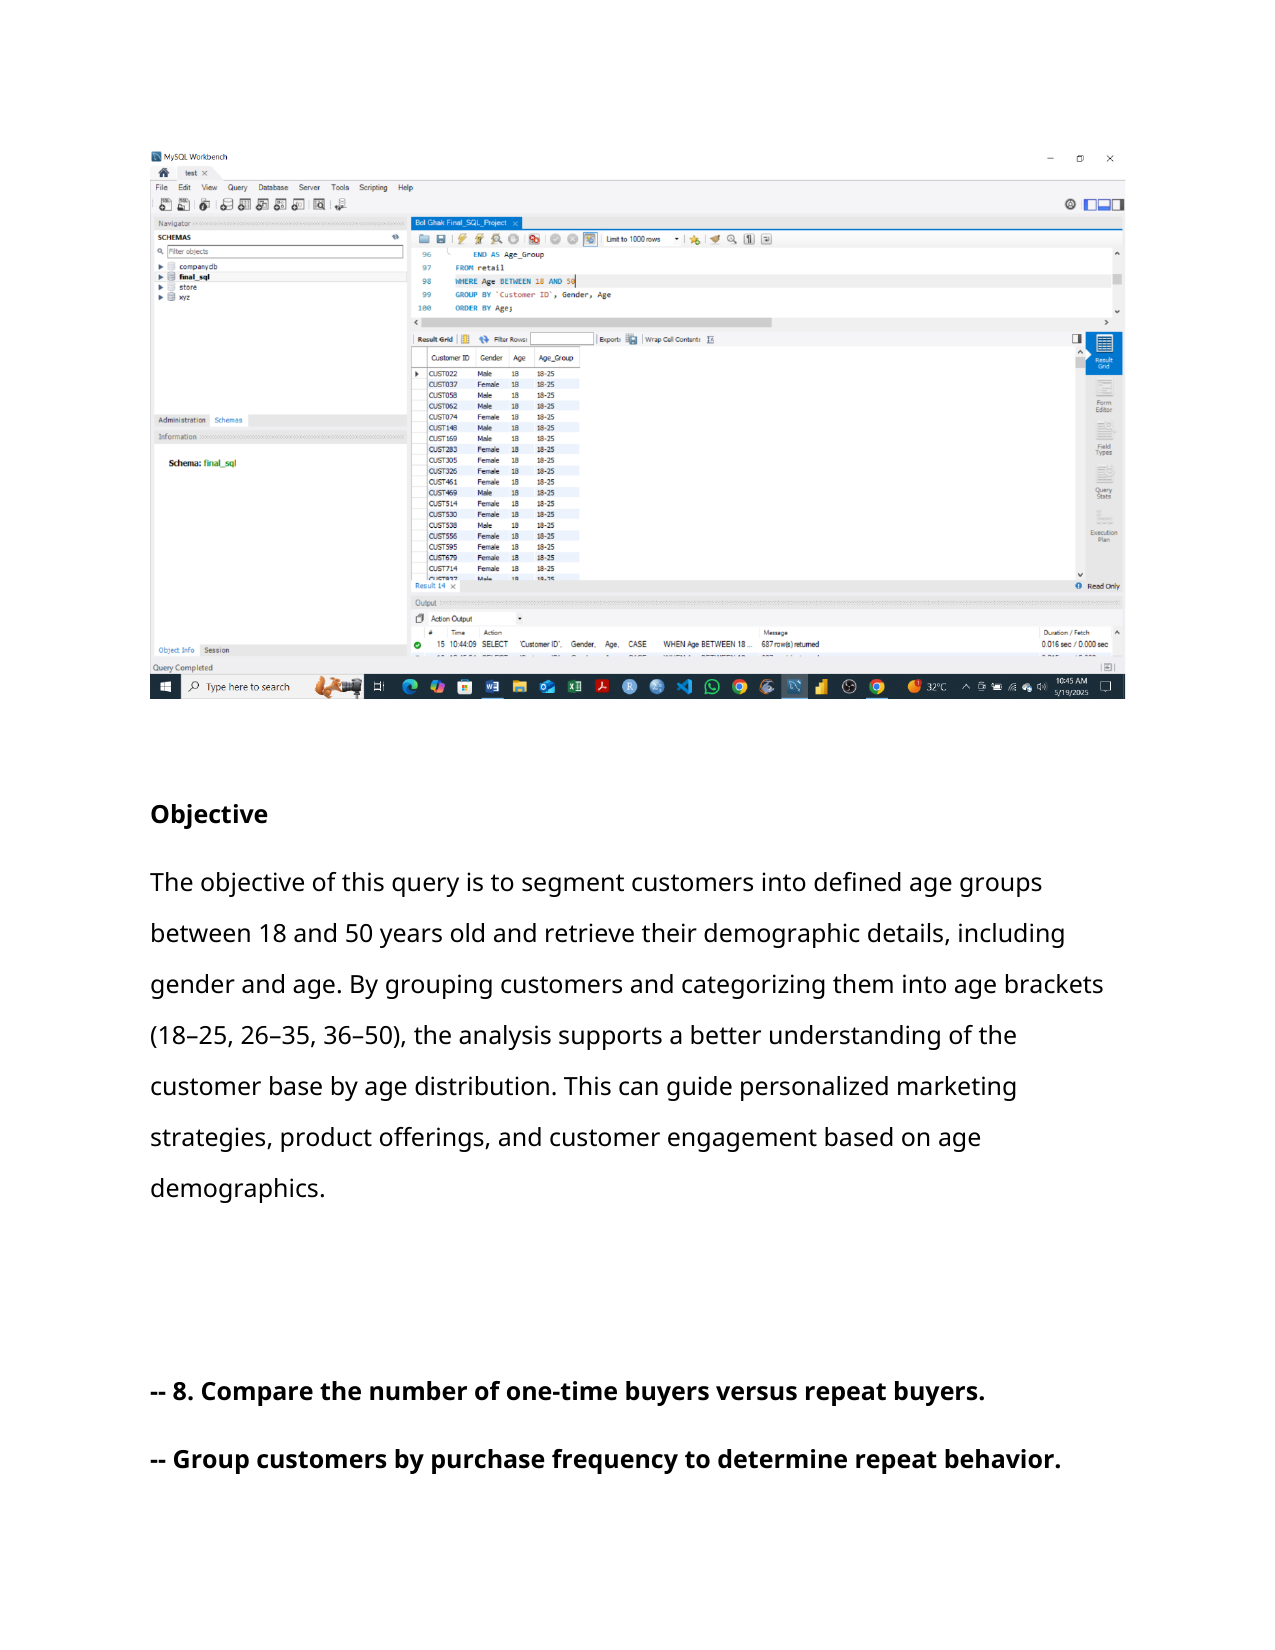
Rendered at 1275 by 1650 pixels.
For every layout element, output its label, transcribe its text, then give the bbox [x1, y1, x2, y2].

text Objective [150, 797, 1125, 831]
picture [150, 150, 1125, 699]
text -- 8. Compare the number of one-time buyers versus repeat buyers. [150, 1374, 1125, 1408]
text -- Group customers by purchase frequency to determine repeat behavior. [150, 1442, 1125, 1476]
text The objective of this query is to segment customers into defined age groups between 18 and 50 years old and retrieve their demographic details, including gender and age. By grouping customers and categorizing them into age brackets (18–25, 26–35, 36–50), the analysis supports a better understanding of the customer base by age distribution. This can guide personalized marketing strategies, product offerings, and customer engagement based on age demographics. [150, 864, 1125, 1205]
